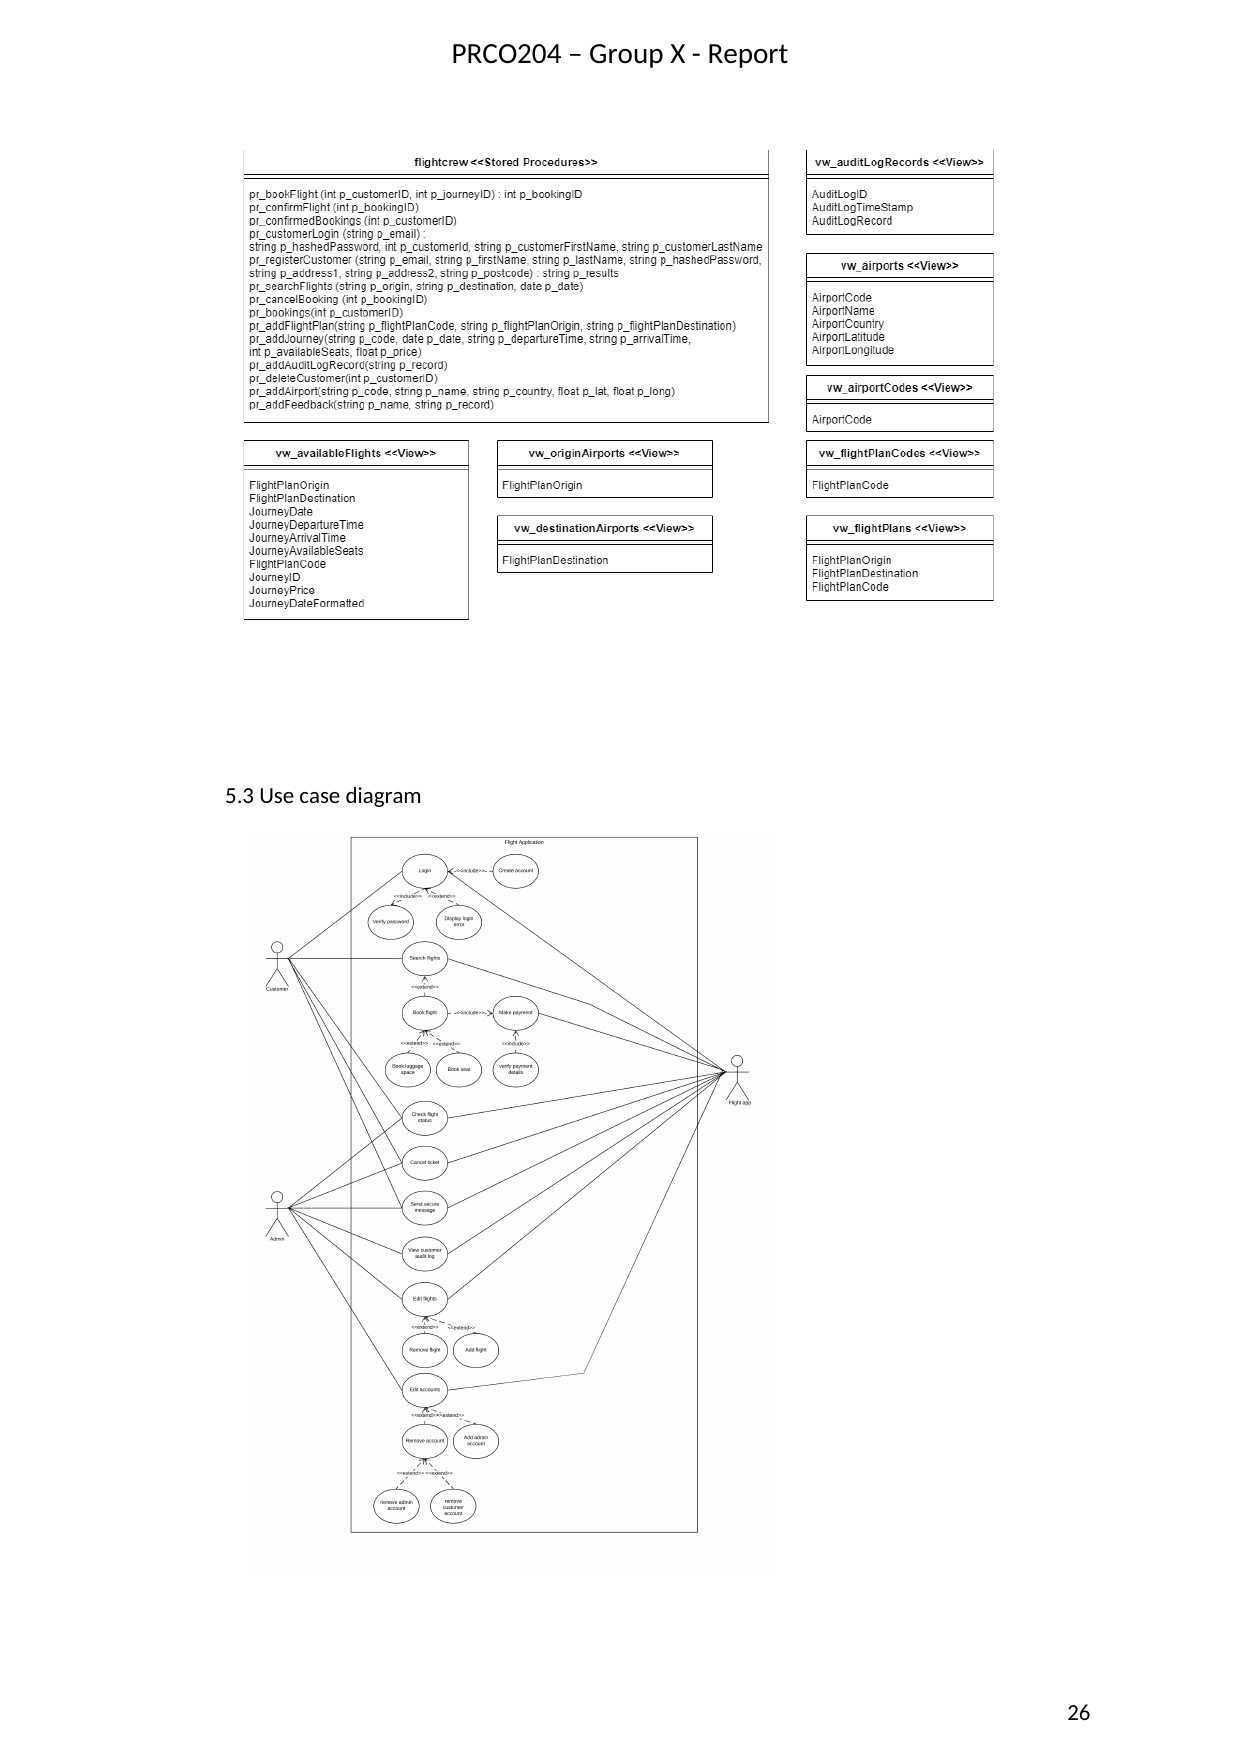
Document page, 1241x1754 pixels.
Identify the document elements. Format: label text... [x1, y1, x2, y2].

text 5.3 Use case diagram [150, 781, 1090, 809]
